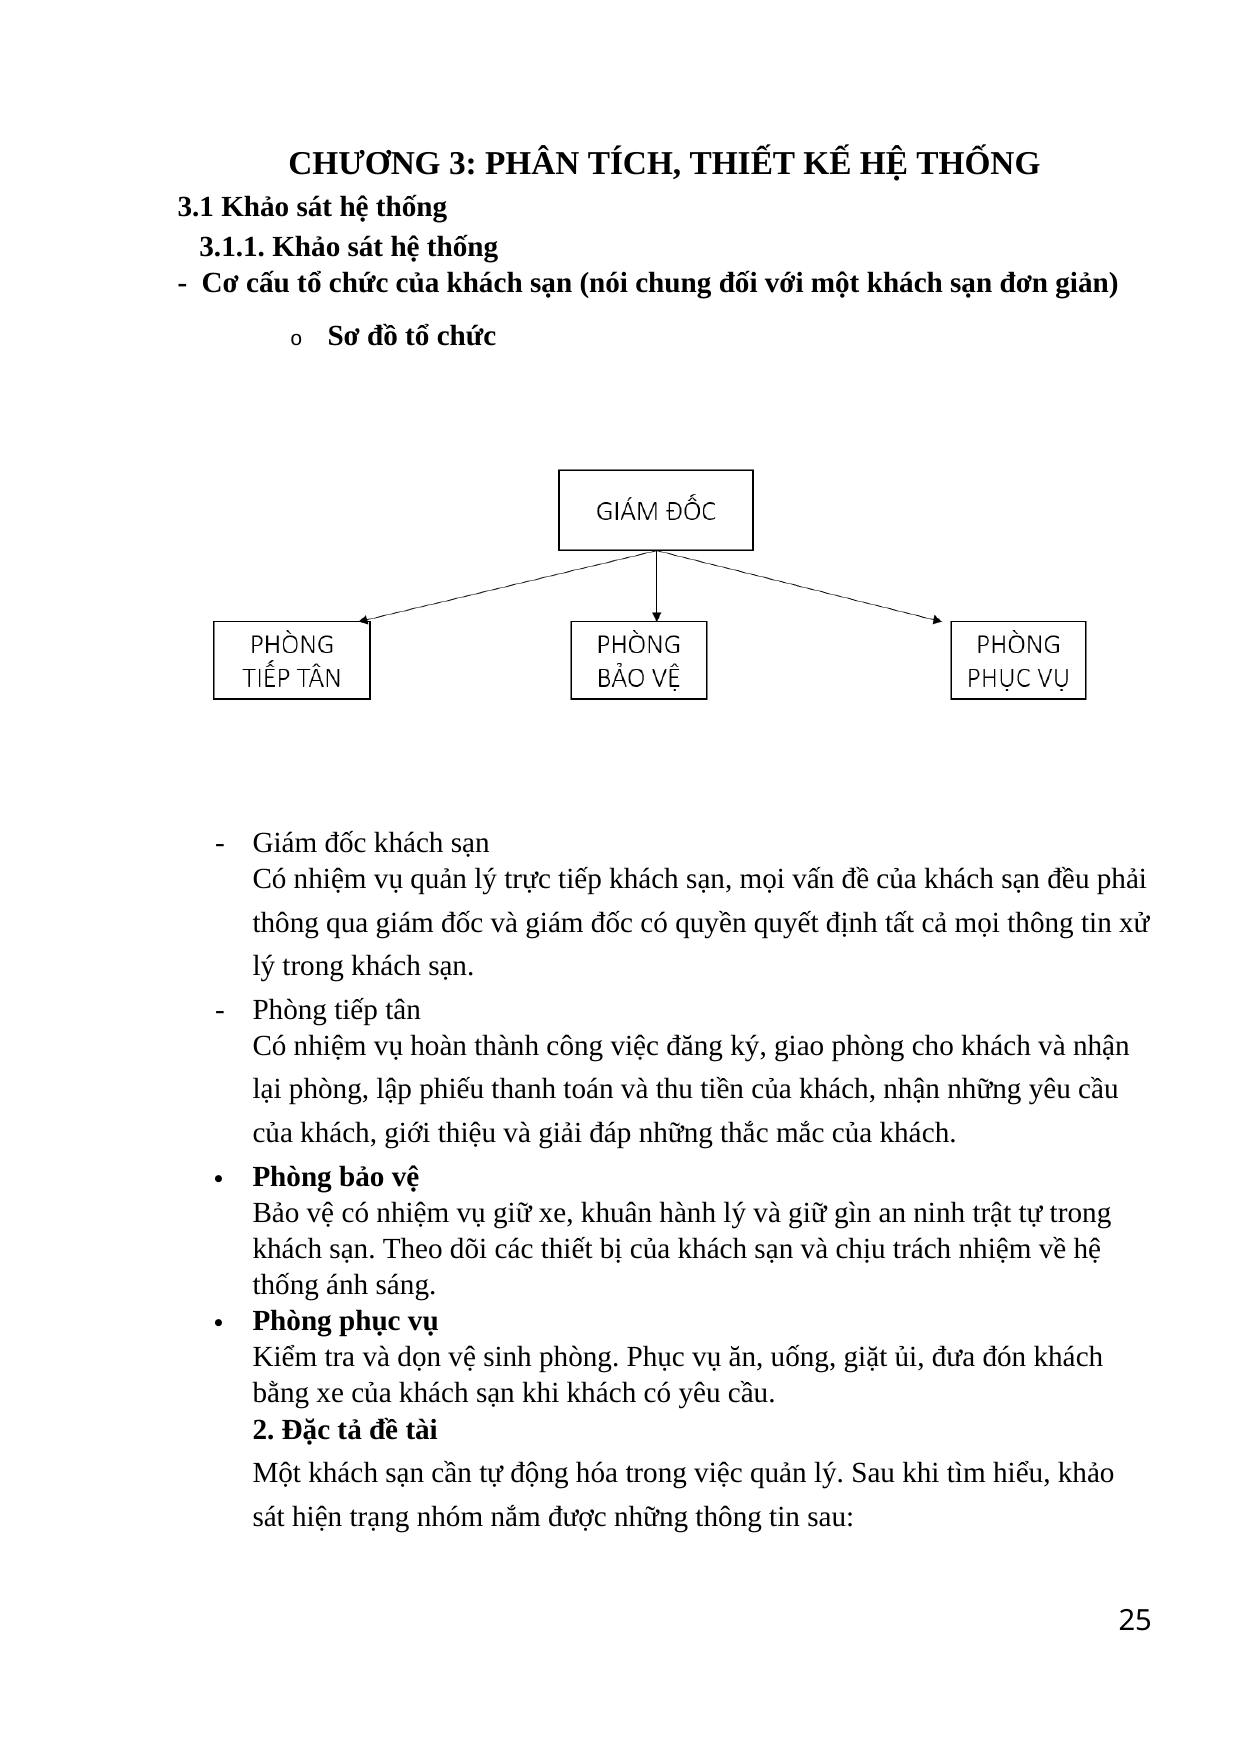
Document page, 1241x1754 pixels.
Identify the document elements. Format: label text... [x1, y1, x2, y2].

list 2. Đặc tả đề tài [252, 1412, 1152, 1445]
picture [177, 370, 1152, 770]
subtitle 3.1.1. Khảo sát hệ thống [177, 229, 1152, 262]
subtitle CHƯƠNG 3: PHÂN TÍCH, THIẾT KẾ HỆ THỐNG [177, 143, 1152, 181]
list Giám đốc khách sạn [215, 825, 1152, 859]
subtitle 3.1 Khảo sát hệ thống [177, 189, 1152, 222]
list Phòng bảo vệ Bảo vệ có nhiệm vụ giữ xe, khuân hành lý và giữ gìn an ninh trật tự trong khách sạn. Theo dõi các thiết bị của khách sạn và chịu trách nhiệm về hệ thống ánh sáng. [215, 1159, 1152, 1301]
list Một khách sạn cần tự động hóa trong việc quản lý. Sau khi tìm hiểu, khảo sát hiện trạng nhóm nắm được những thông tin sau: [252, 1455, 1152, 1532]
list Sơ đồ tổ chức [290, 318, 1152, 351]
list Có nhiệm vụ hoàn thành công việc đăng ký, giao phòng cho khách và nhận lại phòng, lập phiếu thanh toán và thu tiền của khách, nhận những yêu cầu của khách, giới thiệu và giải đáp những thắc mắc của khách. [252, 1028, 1152, 1149]
list Phòng tiếp tân [215, 992, 1152, 1026]
list Phòng phục vụ Kiểm tra và dọn vệ sinh phòng. Phục vụ ăn, uống, giặt ủi, đưa đón khách bằng xe của khách sạn khi khách có yêu cầu. [215, 1303, 1152, 1409]
list Có nhiệm vụ quản lý trực tiếp khách sạn, mọi vấn đề của khách sạn đều phải thông qua giám đốc và giám đốc có quyền quyết định tất cả mọi thông tin xử lý trong khách sạn. [252, 861, 1152, 982]
text - Cơ cấu tổ chức của khách sạn (nói chung đối với một khách sạn đơn giản) [177, 265, 1152, 299]
